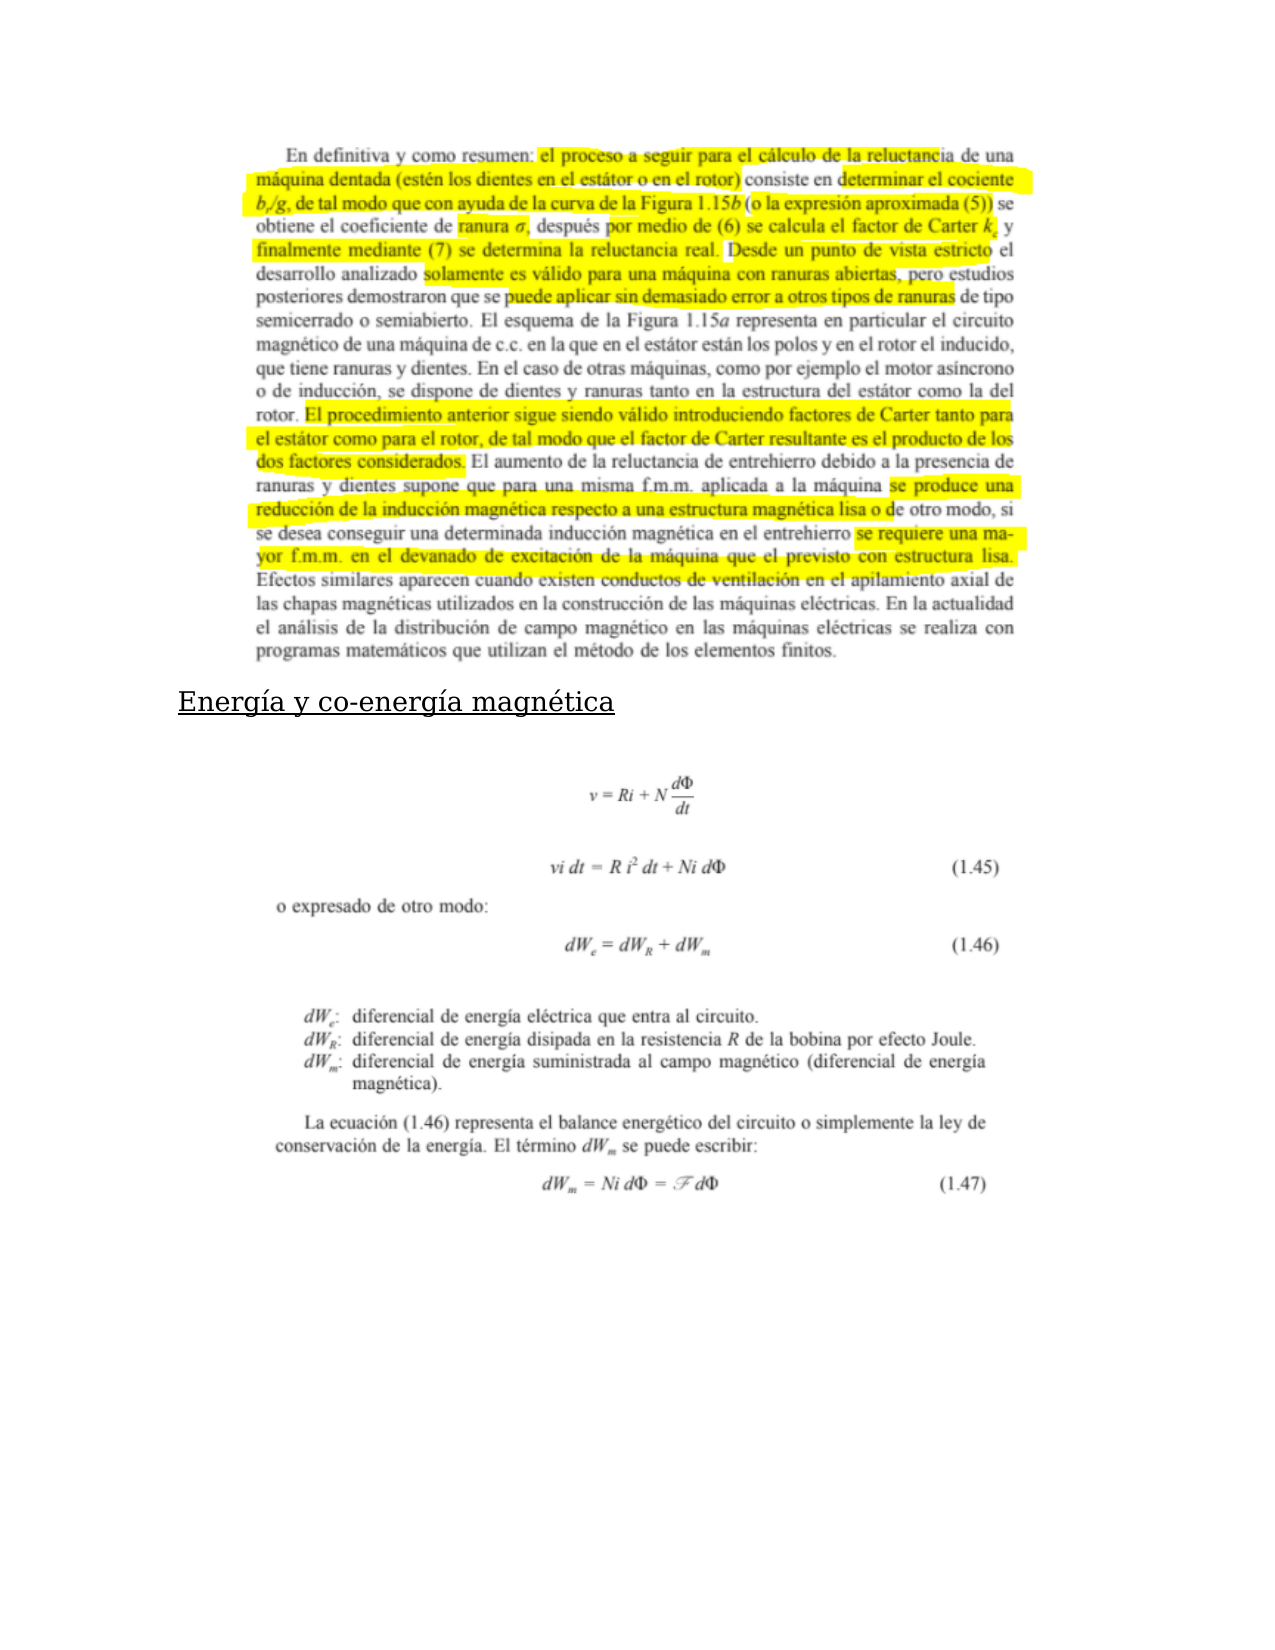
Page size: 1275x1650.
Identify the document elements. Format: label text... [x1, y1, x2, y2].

picture [260, 842, 1015, 970]
picture [568, 766, 707, 824]
picture [258, 988, 1017, 1219]
picture [242, 147, 1033, 666]
subtitle Energía y co-energía magnética [177, 685, 1098, 717]
